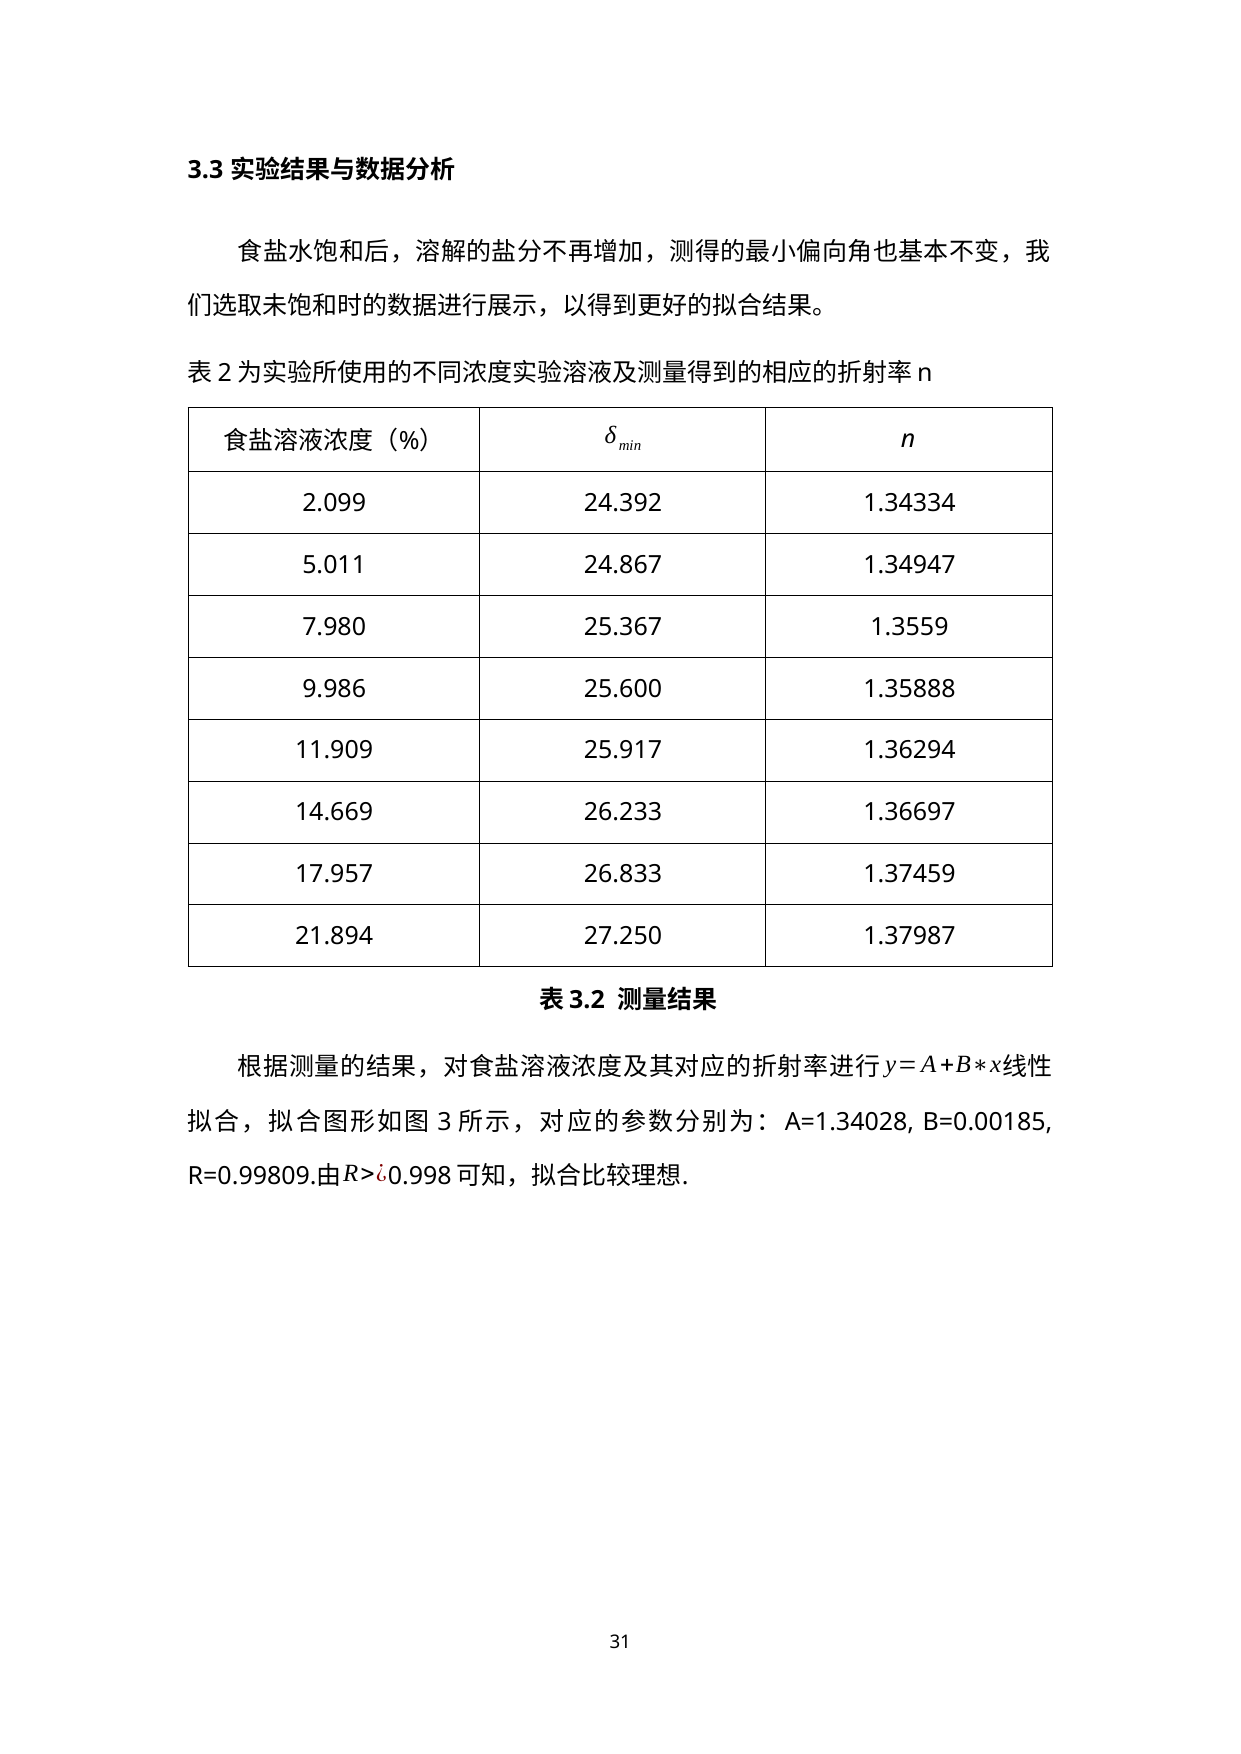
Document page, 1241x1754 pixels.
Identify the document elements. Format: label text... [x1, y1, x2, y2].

table_cell 1.37987 [766, 905, 1052, 966]
text 根据测量的结果，对食盐溶液浓度及其对应的折射率进行线性拟合，拟合图形如图3所示，对应的参数分别为：A=1.34028, B=0.00185, R=0.99809.由0.998可知，拟合比较理想. [187, 1047, 1053, 1192]
text 表2为实验所使用的不同浓度实验溶液及测量得到的相应的折射率n [187, 353, 1053, 389]
table_cell 11.909 [189, 720, 479, 781]
table_cell 1.35888 [766, 658, 1052, 719]
table_cell 1.36294 [766, 720, 1052, 781]
table_cell 21.894 [189, 905, 479, 966]
text 食盐水饱和后，溶解的盐分不再增加，测得的最小偏向角也基本不变，我们选取未饱和时的数据进行展示，以得到更好的拟合结果。 [187, 231, 1053, 322]
table_cell 1.3559 [766, 596, 1052, 657]
table_cell 24.392 [480, 472, 765, 533]
table_cell 26.833 [480, 844, 765, 904]
table_cell 7.980 [189, 596, 479, 657]
table_cell 25.600 [480, 658, 765, 719]
table_cell 27.250 [480, 905, 765, 966]
table_cell 5.011 [189, 534, 479, 595]
table_cell 1.37459 [766, 844, 1052, 904]
table_cell 2.099 [189, 472, 479, 533]
text 表3.2 测量结果 [187, 980, 1053, 1016]
table_cell 17.957 [189, 844, 479, 904]
table_cell 25.917 [480, 720, 765, 781]
table_cell 1.34334 [766, 472, 1052, 533]
table_cell 14.669 [189, 782, 479, 842]
table_cell 24.867 [480, 534, 765, 595]
table_header n [766, 408, 1052, 471]
table_header 食盐溶液浓度（%） [189, 408, 479, 471]
table_cell 9.986 [189, 658, 479, 719]
table_header [480, 408, 765, 471]
table_cell 25.367 [480, 596, 765, 657]
table_cell 1.34947 [766, 534, 1052, 595]
table_cell 26.233 [480, 782, 765, 842]
table_cell 1.36697 [766, 782, 1052, 842]
text 3.3 实验结果与数据分析 [187, 150, 1053, 186]
